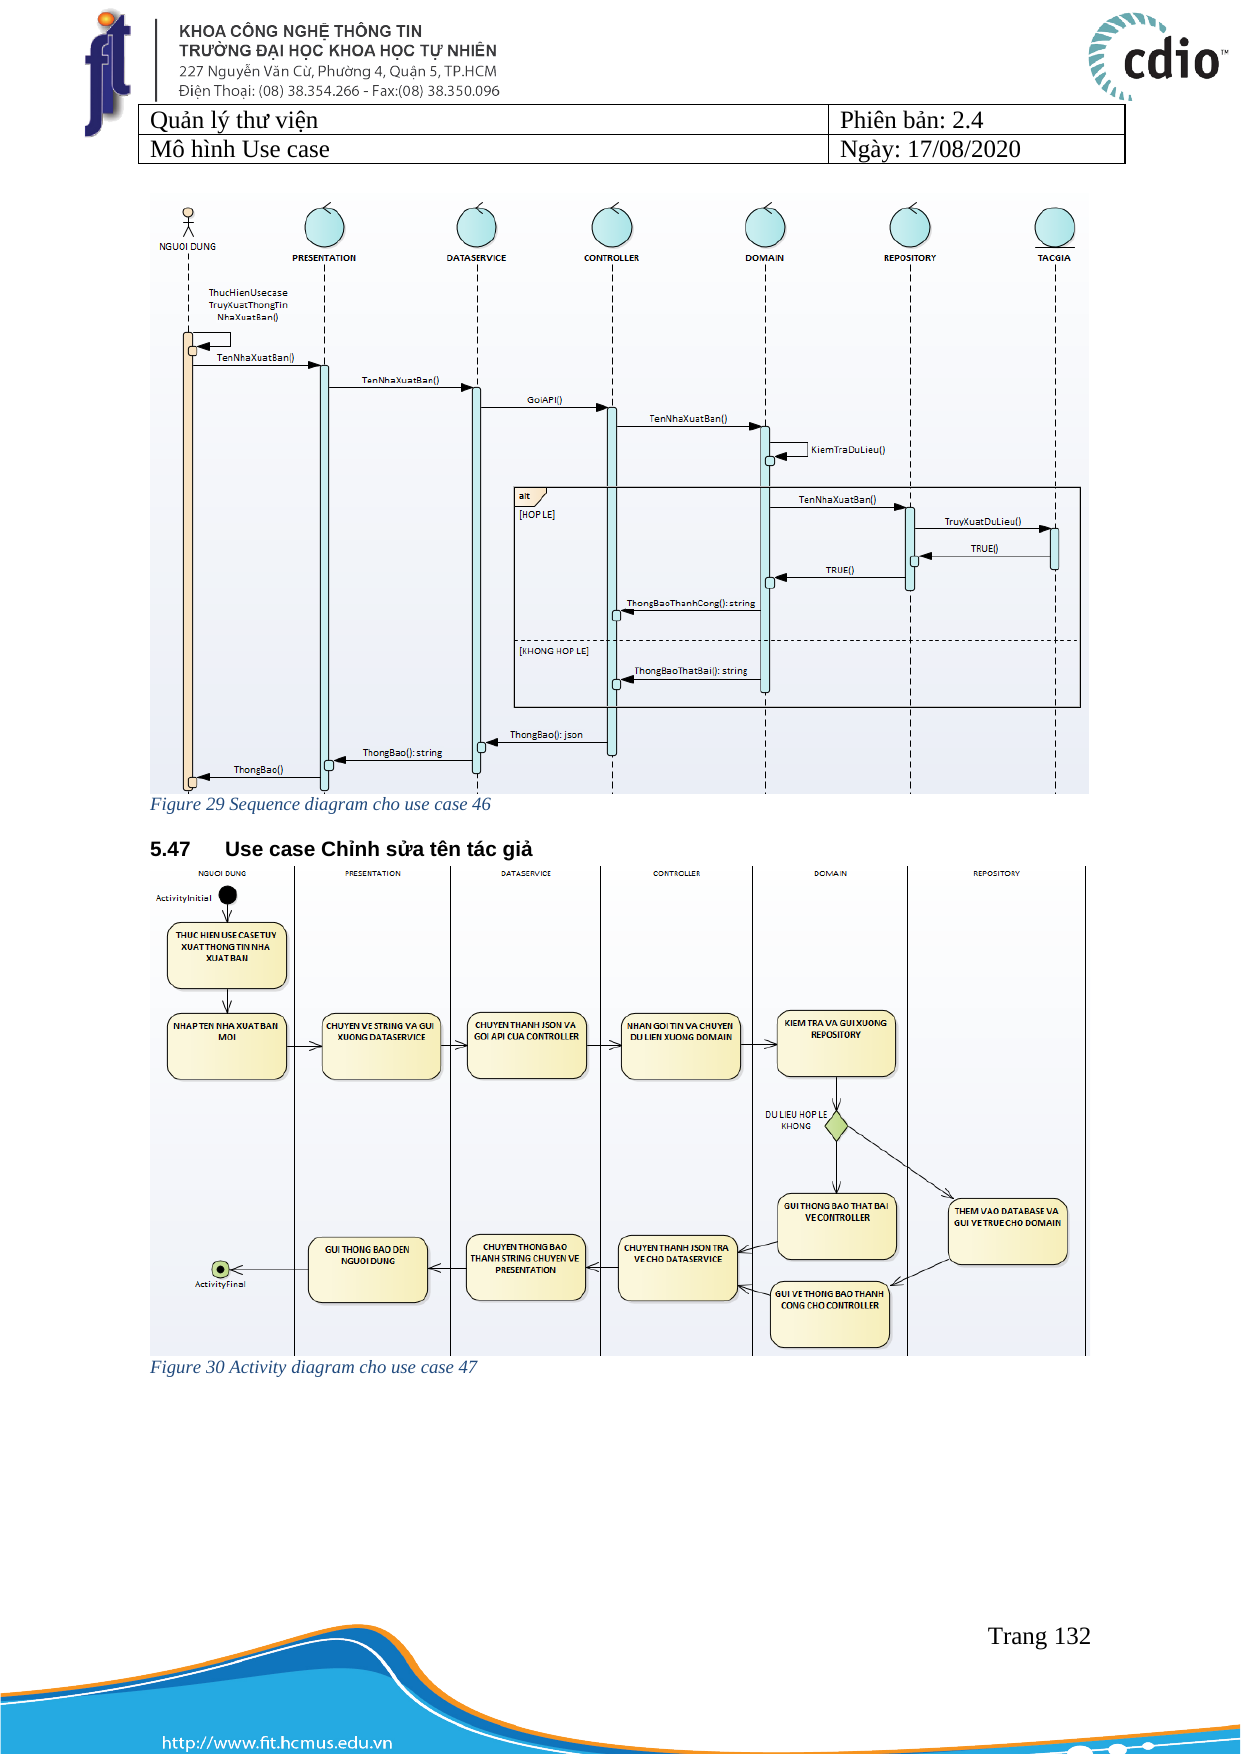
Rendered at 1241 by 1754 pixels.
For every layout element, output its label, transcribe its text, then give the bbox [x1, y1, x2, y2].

picture [150, 193, 1089, 794]
subtitle Use case Chỉnh sửa tên tác giả [150, 836, 1090, 861]
text Figure 30 Activity diagram cho use case 47 [150, 1356, 1090, 1377]
picture [139, 105, 828, 134]
picture [61, 1, 1241, 161]
picture [0, 1621, 1241, 1754]
picture [139, 135, 828, 161]
picture [829, 135, 1124, 161]
picture [150, 866, 1091, 1356]
text Figure 29 Sequence diagram cho use case 46 [150, 793, 1090, 815]
picture [829, 105, 1124, 134]
